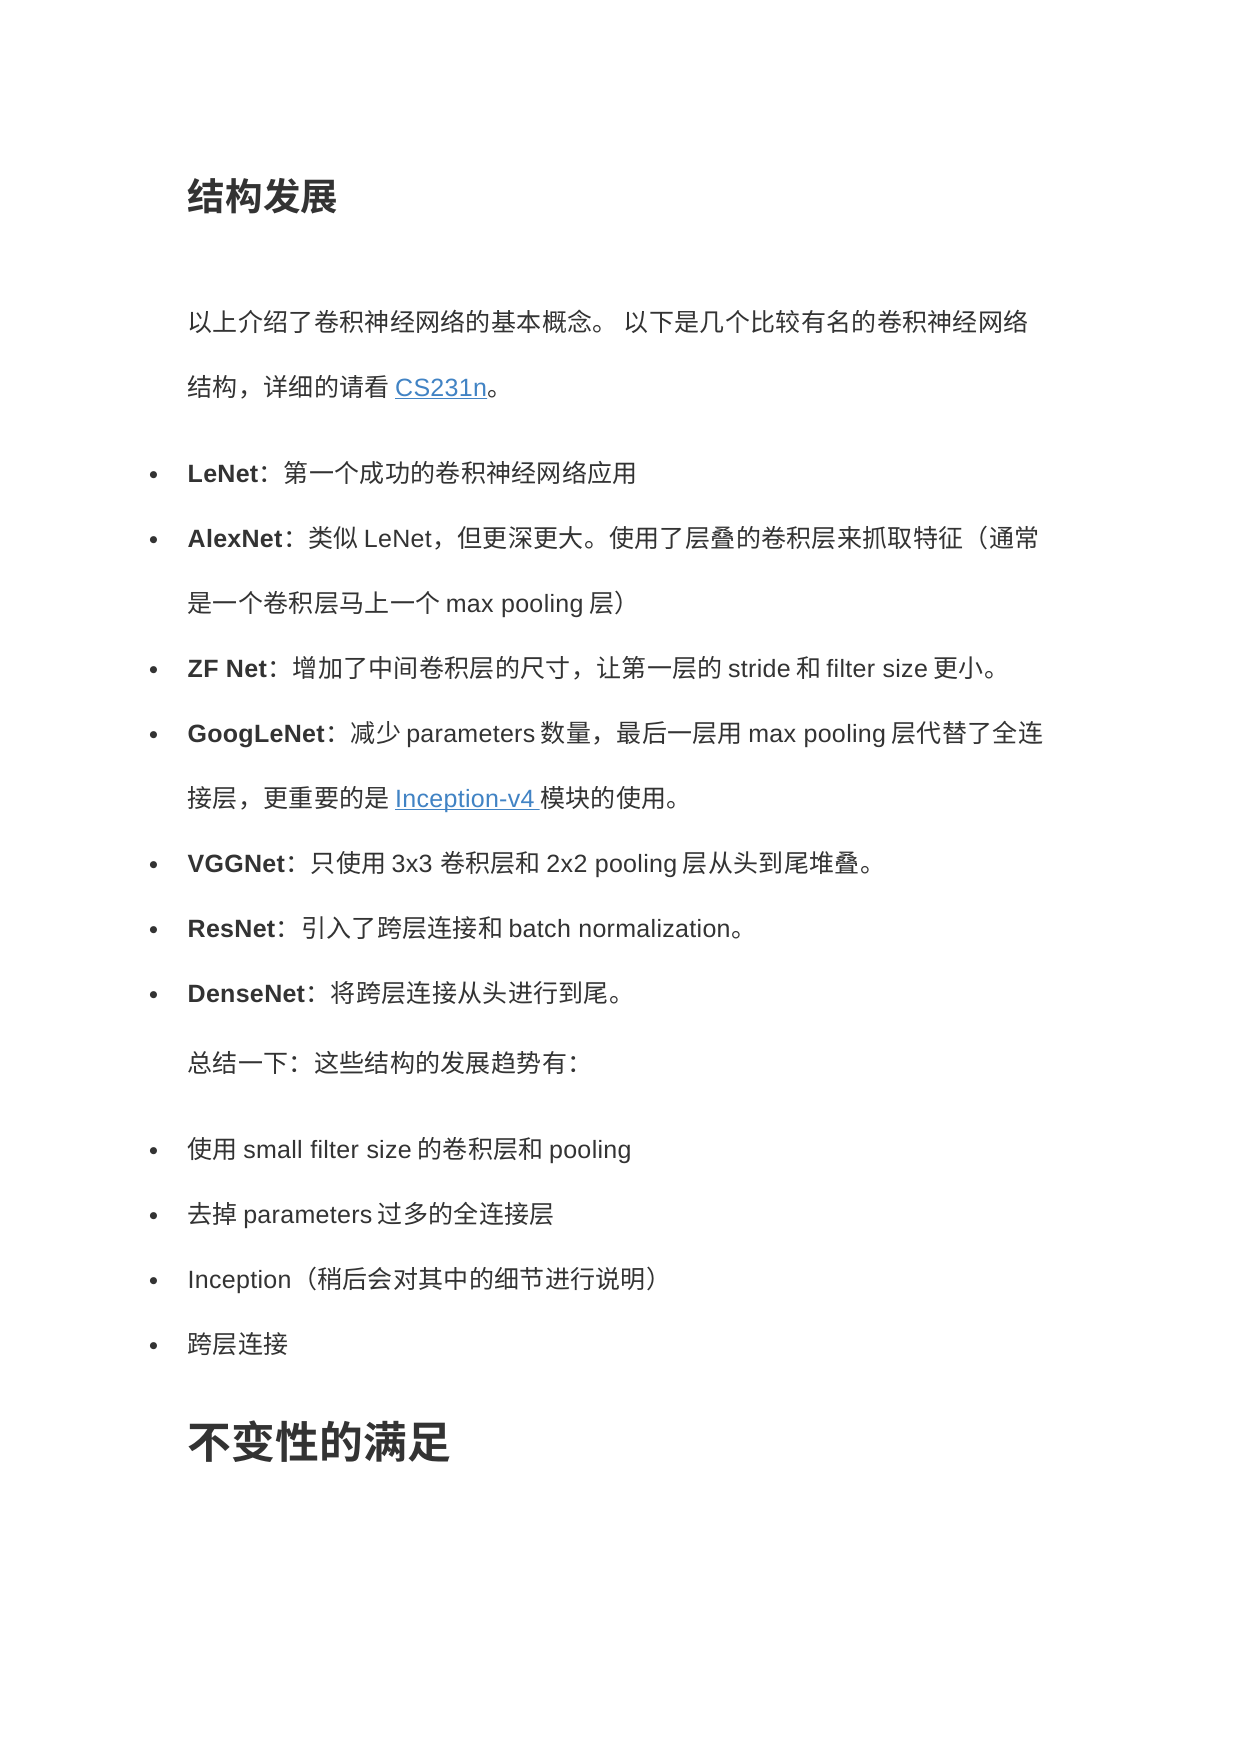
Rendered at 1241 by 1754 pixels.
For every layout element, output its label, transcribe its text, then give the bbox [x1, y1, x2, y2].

list ZF Net：增加了中间卷积层的尺寸，让第一层的stride和filter size更小。 [150, 634, 1053, 699]
list 跨层连接 [150, 1310, 1053, 1375]
text 以上介绍了卷积神经网络的基本概念。 以下是几个比较有名的卷积神经网络结构，详细的请看CS231n。 [187, 288, 1053, 418]
list AlexNet：类似LeNet，但更深更大。使用了层叠的卷积层来抓取特征（通常是一个卷积层马上一个max pooling层） [150, 504, 1053, 634]
text 总结一下：这些结构的发展趋势有： [187, 1029, 1053, 1094]
list Inception（稍后会对其中的细节进行说明） [150, 1245, 1053, 1310]
list DenseNet：将跨层连接从头进行到尾。 [150, 959, 1053, 1024]
subtitle 不变性的满足 [187, 1407, 1053, 1472]
list 去掉parameters过多的全连接层 [150, 1180, 1053, 1245]
subtitle 结构发展 [187, 162, 1053, 227]
list GoogLeNet：减少parameters数量，最后一层用max pooling层代替了全连接层，更重要的是Inception-v4模块的使用。 [150, 699, 1053, 829]
list VGGNet：只使用3x3 卷积层和2x2 pooling层从头到尾堆叠。 [150, 829, 1053, 894]
list LeNet：第一个成功的卷积神经网络应用 [150, 439, 1053, 504]
list 使用small filter size的卷积层和pooling [150, 1115, 1053, 1180]
list ResNet：引入了跨层连接和batch normalization。 [150, 894, 1053, 959]
